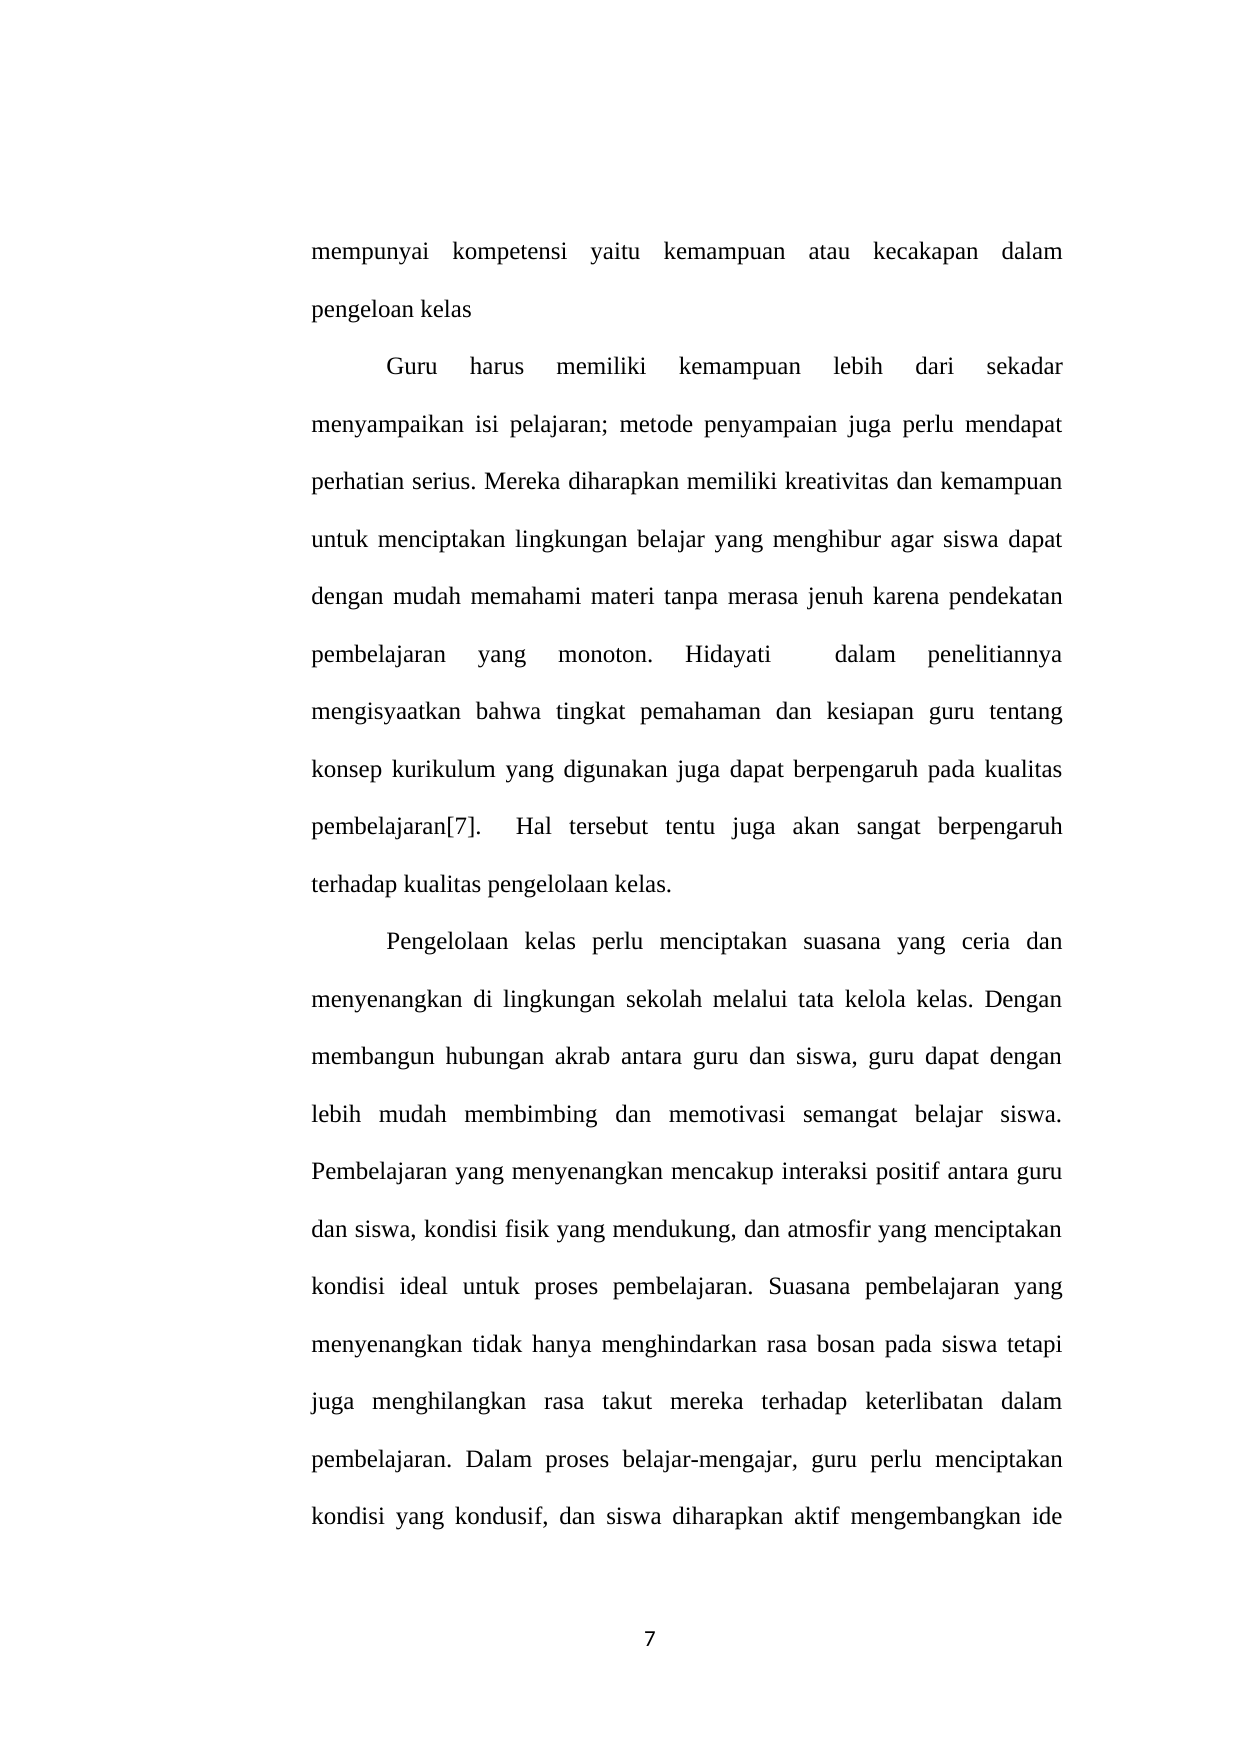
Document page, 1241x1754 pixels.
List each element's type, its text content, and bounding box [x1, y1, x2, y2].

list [311, 926, 1063, 1530]
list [311, 236, 1063, 322]
list Guru harus memiliki kemampuan lebih dari sekadar menyampaikan isi pelajaran; metode penyampaian juga perlu mendapat perhatian serius. Mereka diharapkan memiliki kreativitas dan kemampuan untuk menciptakan lingkungan belajar yang menghibur agar siswa dapat dengan mudah memahami materi tanpa merasa jenuh karena pendekatan pembelajaran yang monoton. Hidayati dalam penelitiannya mengisyaatkan bahwa tingkat pemahaman dan kesiapan guru tentang konsep kurikulum yang digunakan juga dapat berpengaruh pada kualitas pembelajaran[7]. Hal tersebut tentu juga akan sangat berpengaruh terhadap kualitas pengelolaan kelas. [311, 351, 1063, 897]
